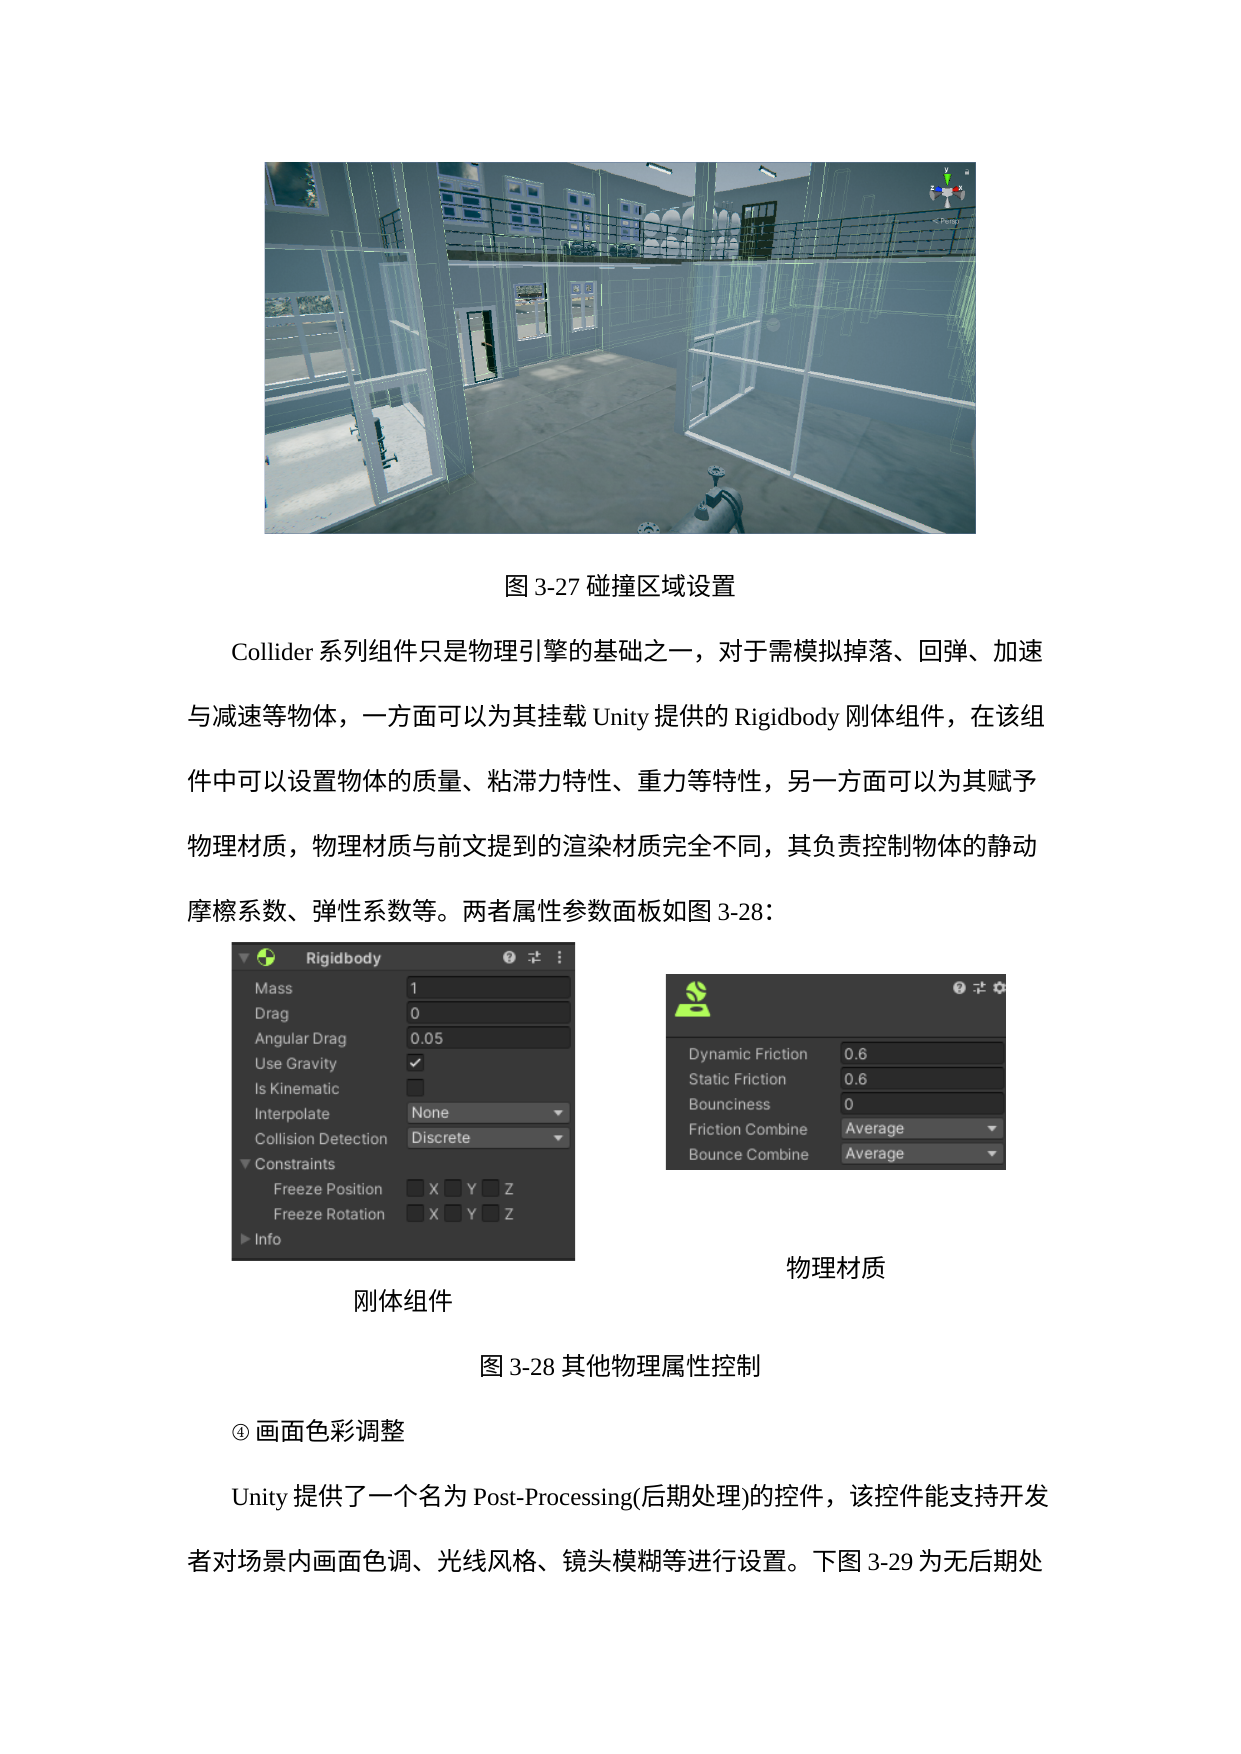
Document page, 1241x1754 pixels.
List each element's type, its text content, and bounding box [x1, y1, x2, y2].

text 图3-27 碰撞区域设置 [187, 552, 1053, 617]
picture [665, 974, 1006, 1170]
text 图3-28 其他物理属性控制 [187, 1332, 1053, 1397]
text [187, 1462, 1053, 1592]
text Collider系列组件只是物理引擎的基础之一，对于需模拟掉落、回弹、加速与减速等物体，一方面可以为其挂载Unity提供的Rigidbody刚体组件，在该组件中可以设置物体的质量、粘滞力特性、重力等特性，另一方面可以为其赋予物理材质，物理材质与前文提到的渲染材质完全不同，其负责控制物体的静动摩檫系数、弹性系数等。两者属性参数面板如图3-28： [187, 617, 1053, 942]
table_header 刚体组件 [187, 942, 619, 1332]
picture [264, 162, 976, 534]
text ④画面色彩调整 [187, 1397, 1053, 1462]
table_header 物理材质 [620, 942, 1052, 1332]
picture [231, 942, 576, 1261]
